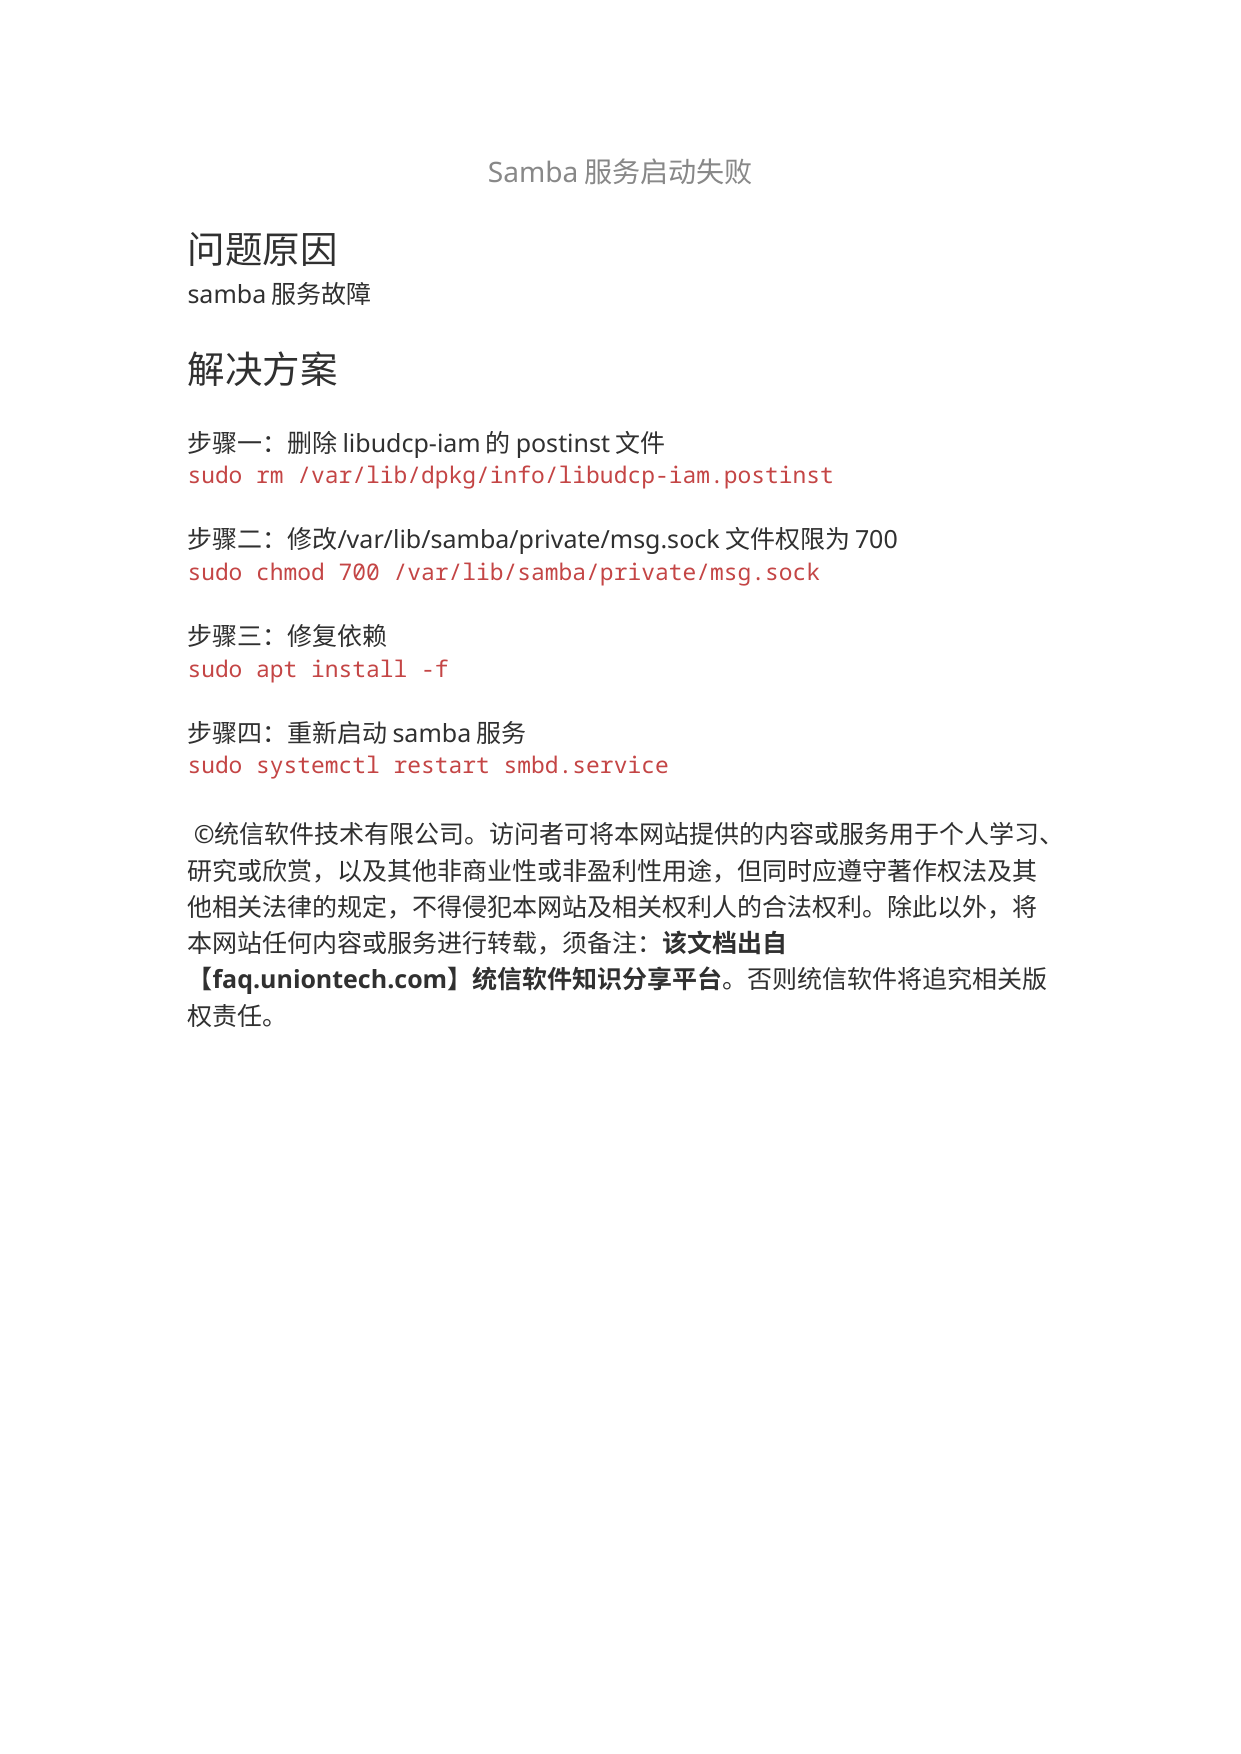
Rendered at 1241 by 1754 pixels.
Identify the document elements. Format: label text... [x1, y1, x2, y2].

text 步骤二：修改/var/lib/samba/private/msg.sock文件权限为700 [187, 520, 1053, 556]
text 解决方案 [187, 340, 1053, 394]
text sudo rm /var/lib/dpkg/info/libudcp-iam.postinst [187, 459, 1053, 491]
text 步骤四：重新启动samba服务 [187, 713, 1053, 749]
text 步骤一：删除libudcp-iam的postinst文件 [187, 423, 1053, 459]
text Samba服务启动失败 [187, 150, 1053, 191]
text sudo apt install -f [187, 653, 1053, 684]
text sudo chmod 700 /var/lib/samba/private/msg.sock [187, 556, 1053, 587]
text sudo systemctl restart smbd.service [187, 749, 1053, 781]
text 步骤三：修复依赖 [187, 616, 1053, 653]
text samba服务故障 [187, 274, 1053, 311]
text 问题原因 [187, 220, 1053, 274]
text ©统信软件技术有限公司。访问者可将本网站提供的内容或服务用于个人学习、研究或欣赏，以及其他非商业性或非盈利性用途，但同时应遵守著作权法及其他相关法律的规定，不得侵犯本网站及相关权利人的合法权利。除此以外，将本网站任何内容或服务进行转载，须备注：该文档出自【faq.uniontech.com】统信软件知识分享平台。否则统信软件将追究相关版权责任。 [187, 815, 1053, 1032]
